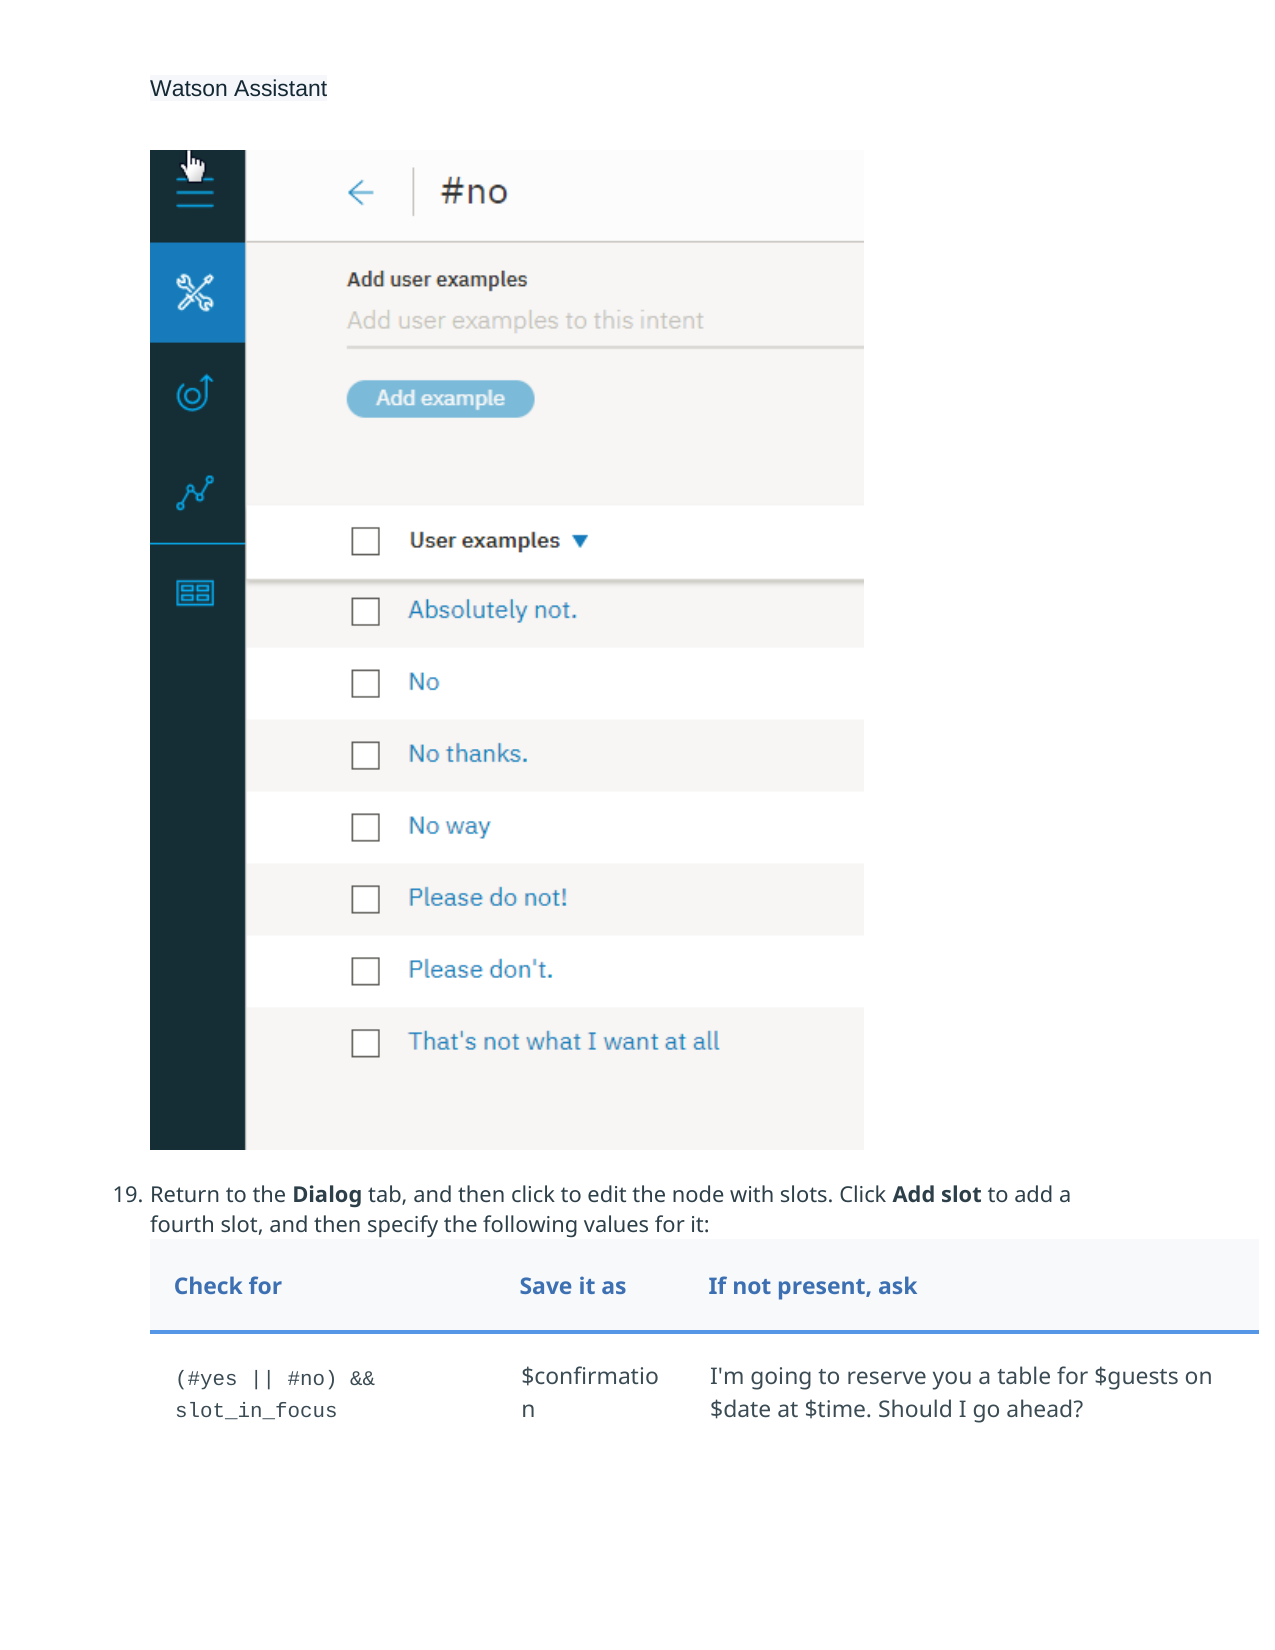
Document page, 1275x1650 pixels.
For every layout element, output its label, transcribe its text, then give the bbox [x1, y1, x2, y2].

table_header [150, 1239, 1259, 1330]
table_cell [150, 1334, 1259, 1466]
list Return to the Dialog tab, and then click to edit the node with slots. Click Add slot to add a fourth slot, and then specify the following values for it: [112, 1179, 1125, 1239]
picture [150, 150, 864, 1150]
